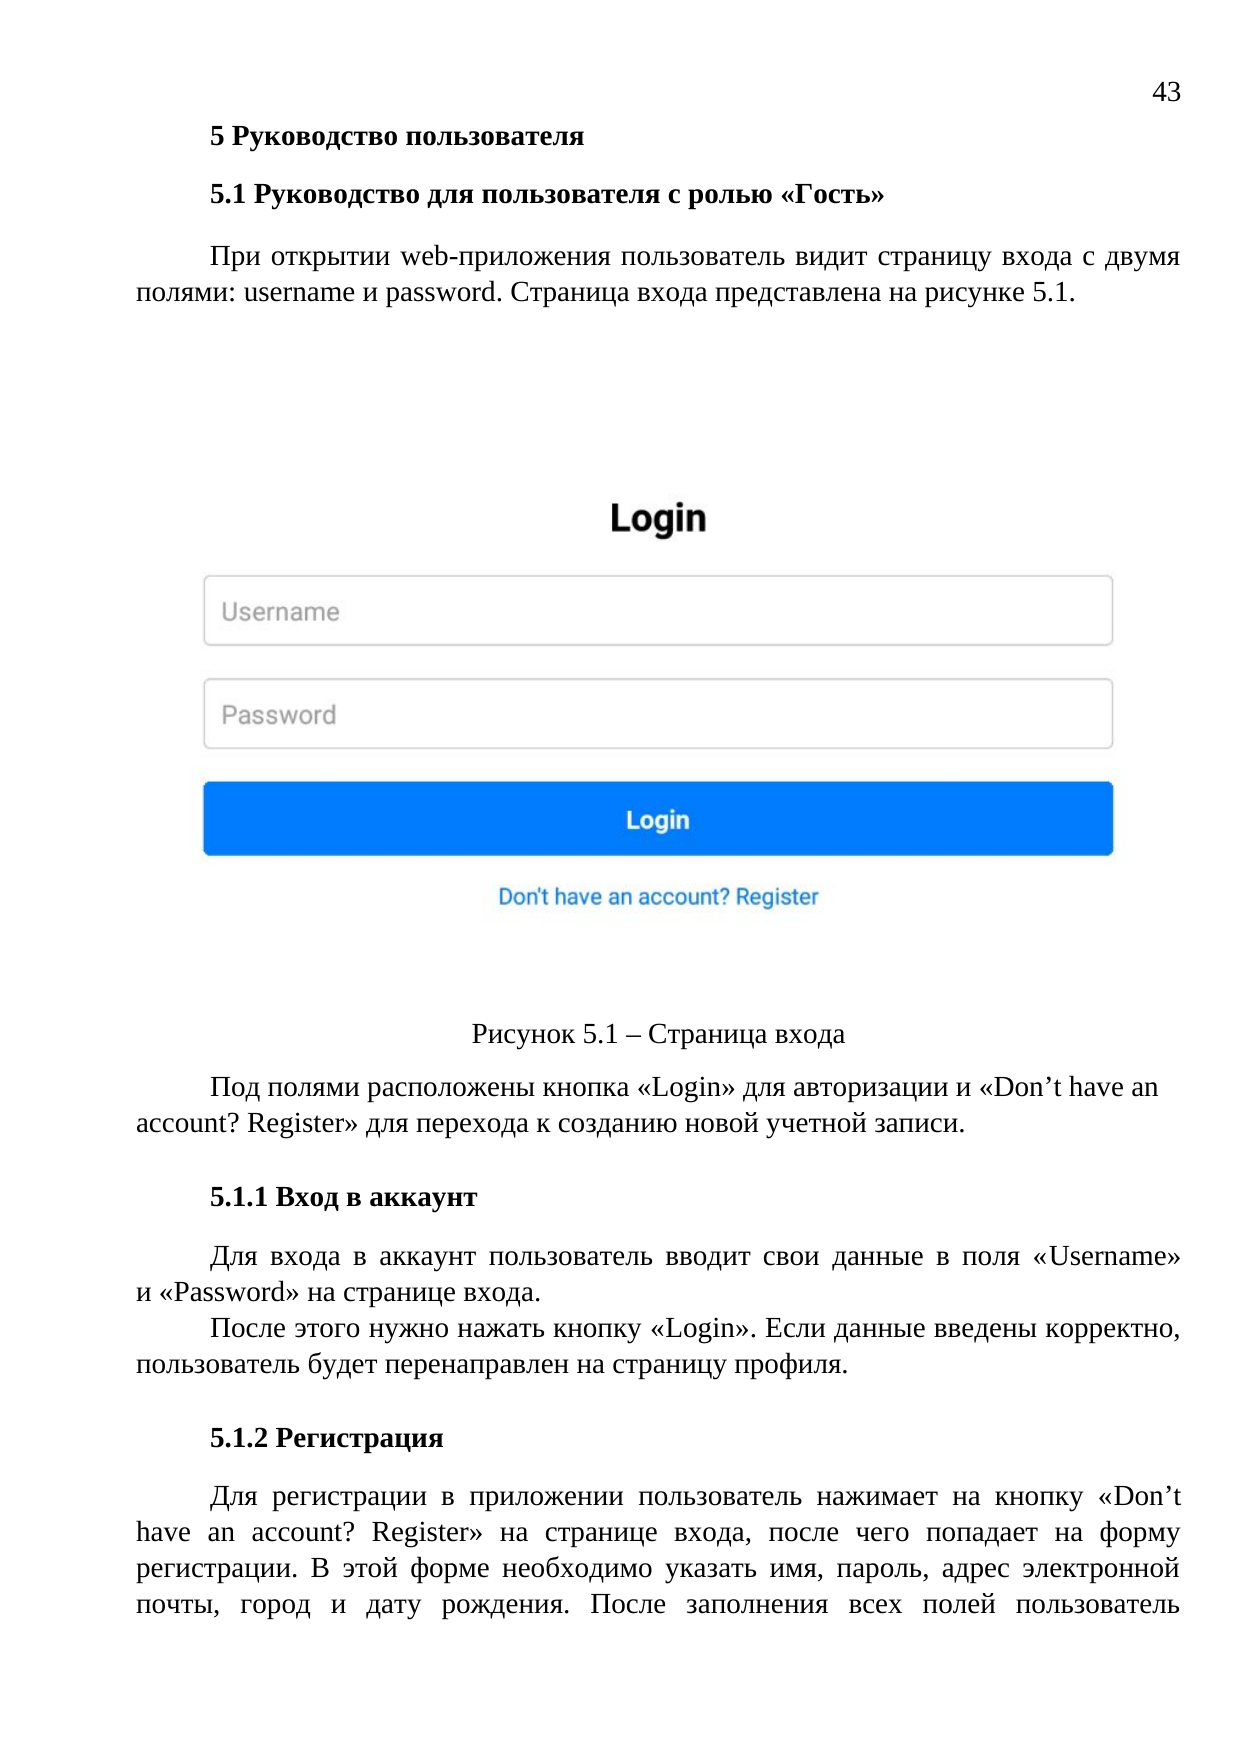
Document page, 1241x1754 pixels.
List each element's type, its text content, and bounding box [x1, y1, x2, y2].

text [136, 1478, 1181, 1620]
text После этого нужно нажать кнопку «Login». Если данные введены корректно, пользователь будет перенаправлен на страницу профиля. [136, 1310, 1181, 1379]
subtitle 5.1 Руководство для пользователя с ролью «Гость» [136, 177, 1181, 210]
picture [171, 326, 1146, 998]
text Для входа в аккаунт пользователь вводит свои данные в поля «Username» и «Password» на странице входа. [136, 1238, 1181, 1307]
subtitle 5 Руководство пользователя [136, 118, 1181, 152]
subtitle 5.1.2 Регистрация [136, 1420, 1181, 1453]
text При открытии web-приложения пользователь видит страницу входа с двумя полями: username и password. Страница входа представлена на рисунке 5.1. [136, 238, 1181, 307]
text Под полями расположены кнопка «Login» для авторизации и «Don’t have an account? Register» для перехода к созданию новой учетной записи. [136, 1069, 1181, 1139]
text Рисунок 5.1 – Страница входа [136, 1016, 1181, 1050]
subtitle 5.1.1 Вход в аккаунт [136, 1179, 1181, 1213]
